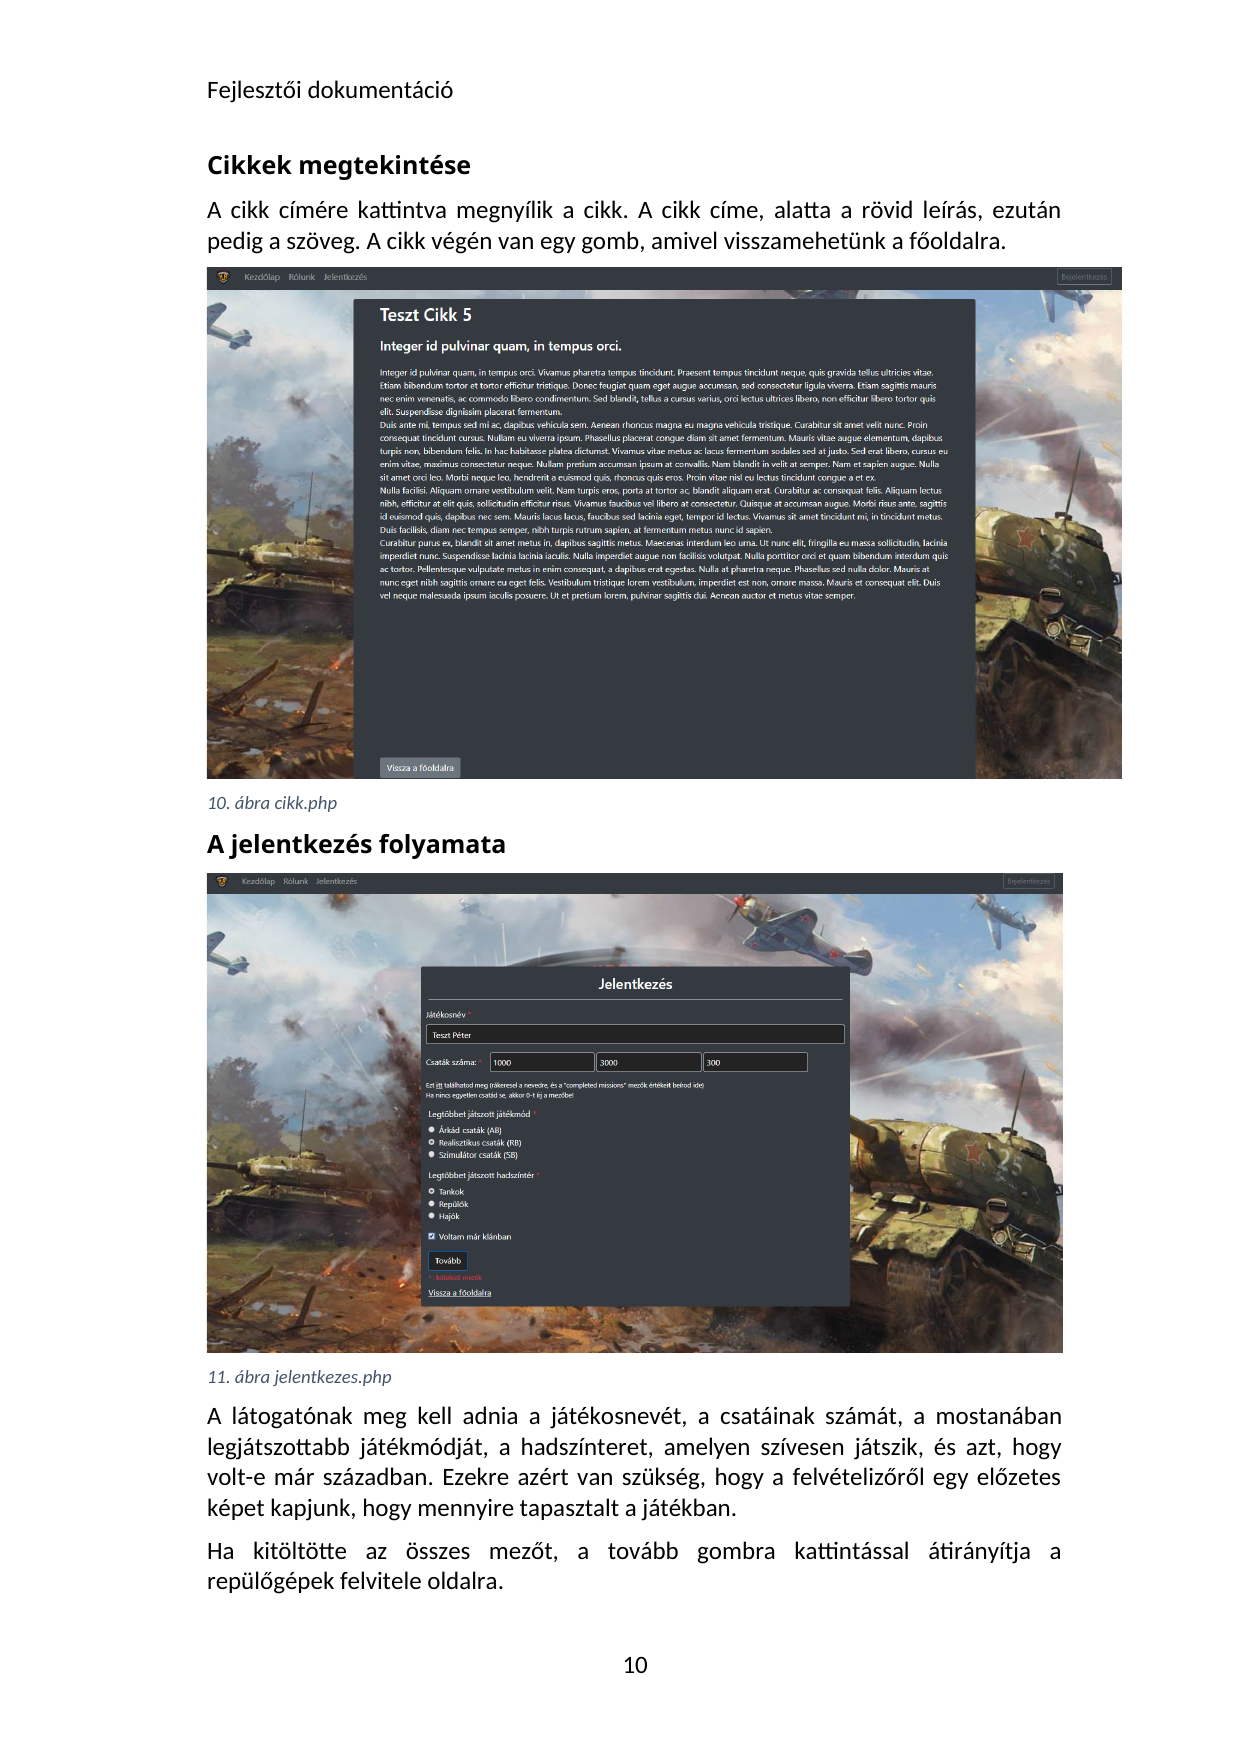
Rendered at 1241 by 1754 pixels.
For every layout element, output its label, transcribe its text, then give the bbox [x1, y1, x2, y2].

picture [206, 267, 1122, 779]
picture [206, 873, 1063, 1353]
text A cikk címére kattintva megnyílik a cikk. A cikk címe, alatta a rövid leírás, ezután pedig a szöveg. A cikk végén van egy gomb, amivel visszamehetünk a főoldalra. [207, 194, 1063, 255]
text A látogatónak meg kell adnia a játékosnevét, a csatáinak számát, a mostanában legjátszottabb játékmódját, a hadszínteret, amelyen szívesen játszik, és azt, hogy volt-e már században. Ezekre azért van szükség, hogy a felvételizőről egy előzetes képet kapjunk, hogy mennyire tapasztalt a játékban. [207, 1400, 1063, 1522]
subtitle Cikkek megtekintése [207, 148, 1063, 182]
text Ha kitöltötte az összes mezőt, a tovább gombra kattintással átirányítja a repülőgépek felvitele oldalra. [207, 1535, 1063, 1596]
subtitle A jelentkezés folyamata [207, 826, 1063, 861]
